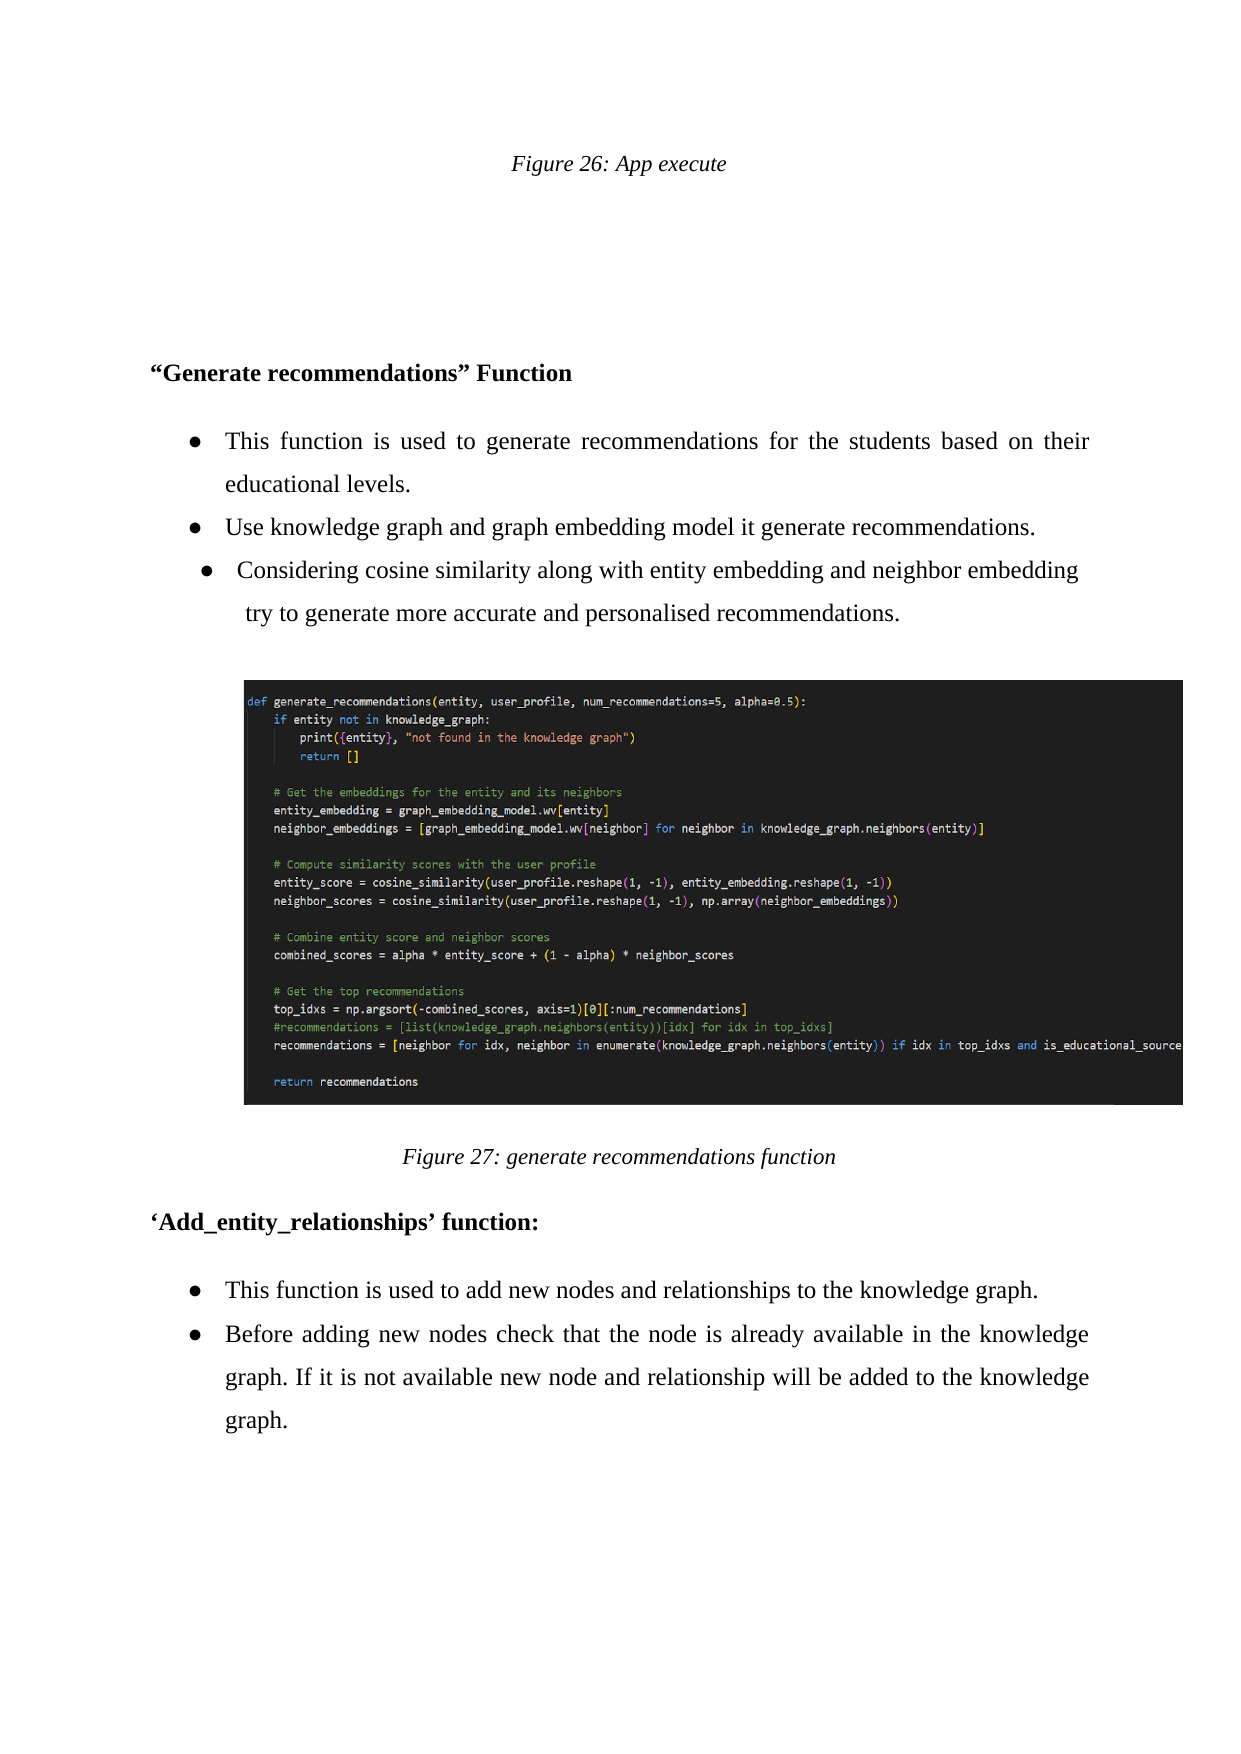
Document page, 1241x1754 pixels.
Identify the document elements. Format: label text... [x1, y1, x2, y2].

list Use knowledge graph and graph embedding model it generate recommendations. [187, 512, 1090, 541]
text Figure 27: generate recommendations function [150, 1143, 1090, 1169]
text Figure 26: App execute [150, 150, 1090, 176]
text “Generate recommendations” Function [150, 358, 1090, 387]
list Before adding new nodes check that the node is already available in the knowledge graph. If it is not available new node and relationship will be added to the knowledge graph. [187, 1319, 1090, 1434]
list This function is used to generate recommendations for the students based on their educational levels. [187, 426, 1090, 498]
list This function is used to add new nodes and relationships to the knowledge graph. [187, 1276, 1090, 1304]
text ‘Add_entity_relationships’ function: [150, 1207, 1090, 1236]
list Considering cosine similarity along with entity embedding and neighbor embedding try to generate more accurate and personalised recommendations. [187, 555, 1090, 1105]
